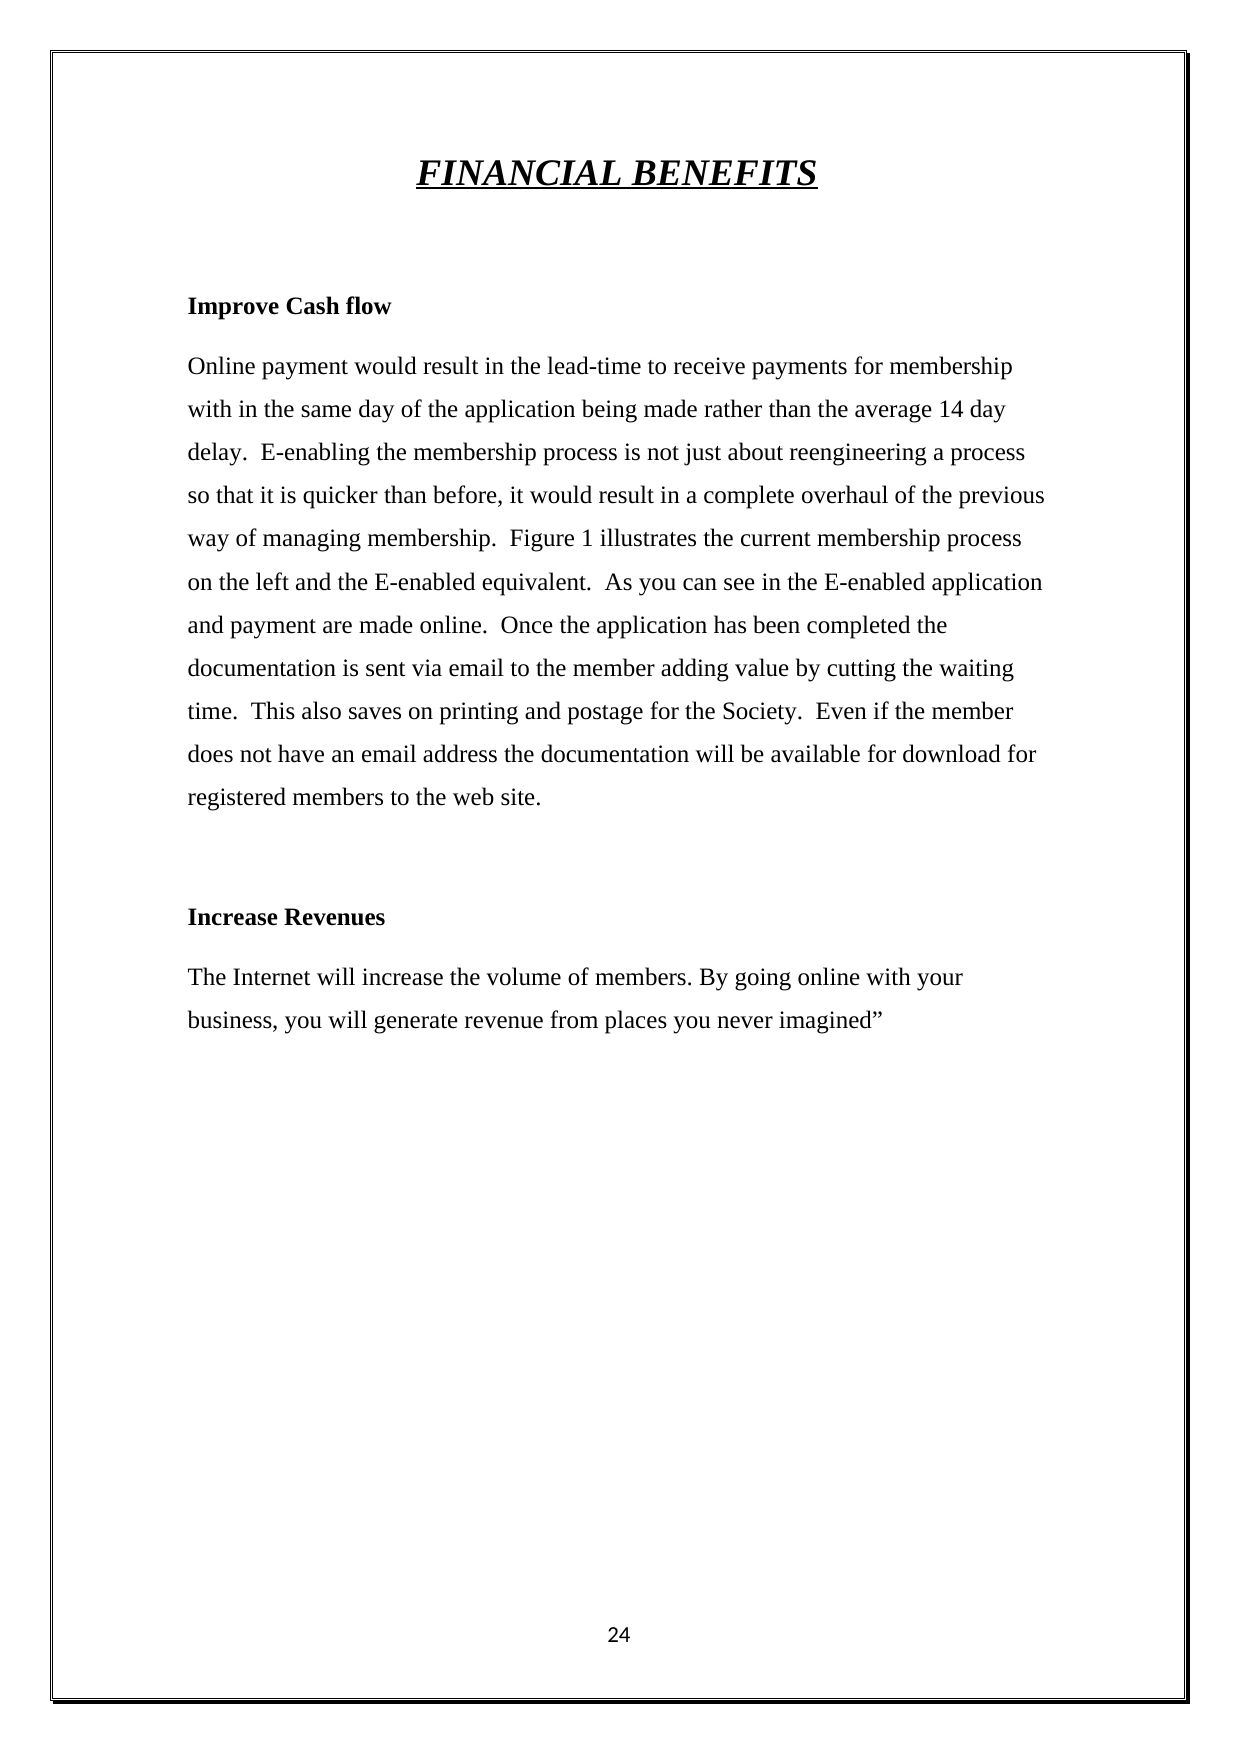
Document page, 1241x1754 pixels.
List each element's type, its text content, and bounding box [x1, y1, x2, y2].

text Increase Revenues [187, 902, 1049, 931]
text Improve Cash flow [187, 291, 1049, 320]
text FINANCIAL BENEFITS [187, 150, 1049, 193]
text Online payment would result in the lead-time to receive payments for membership with in the same day of the application being made rather than the average 14 day delay. E-enabling the membership process is not just about reengineering a process so that it is quicker than before, it would result in a complete overhaul of the previous way of managing membership. Figure 1 illustrates the current membership process on the left and the E-enabled equivalent. As you can see in the E-enabled application and payment are made online. Once the application has been completed the documentation is sent via email to the member adding value by cutting the waiting time. This also saves on printing and postage for the Society. Even if the member does not have an email address the documentation will be available for download for registered members to the web site. [187, 351, 1049, 811]
text The Internet will increase the volume of members. By going online with your business, you will generate revenue from places you never imagined” [187, 962, 1049, 1033]
